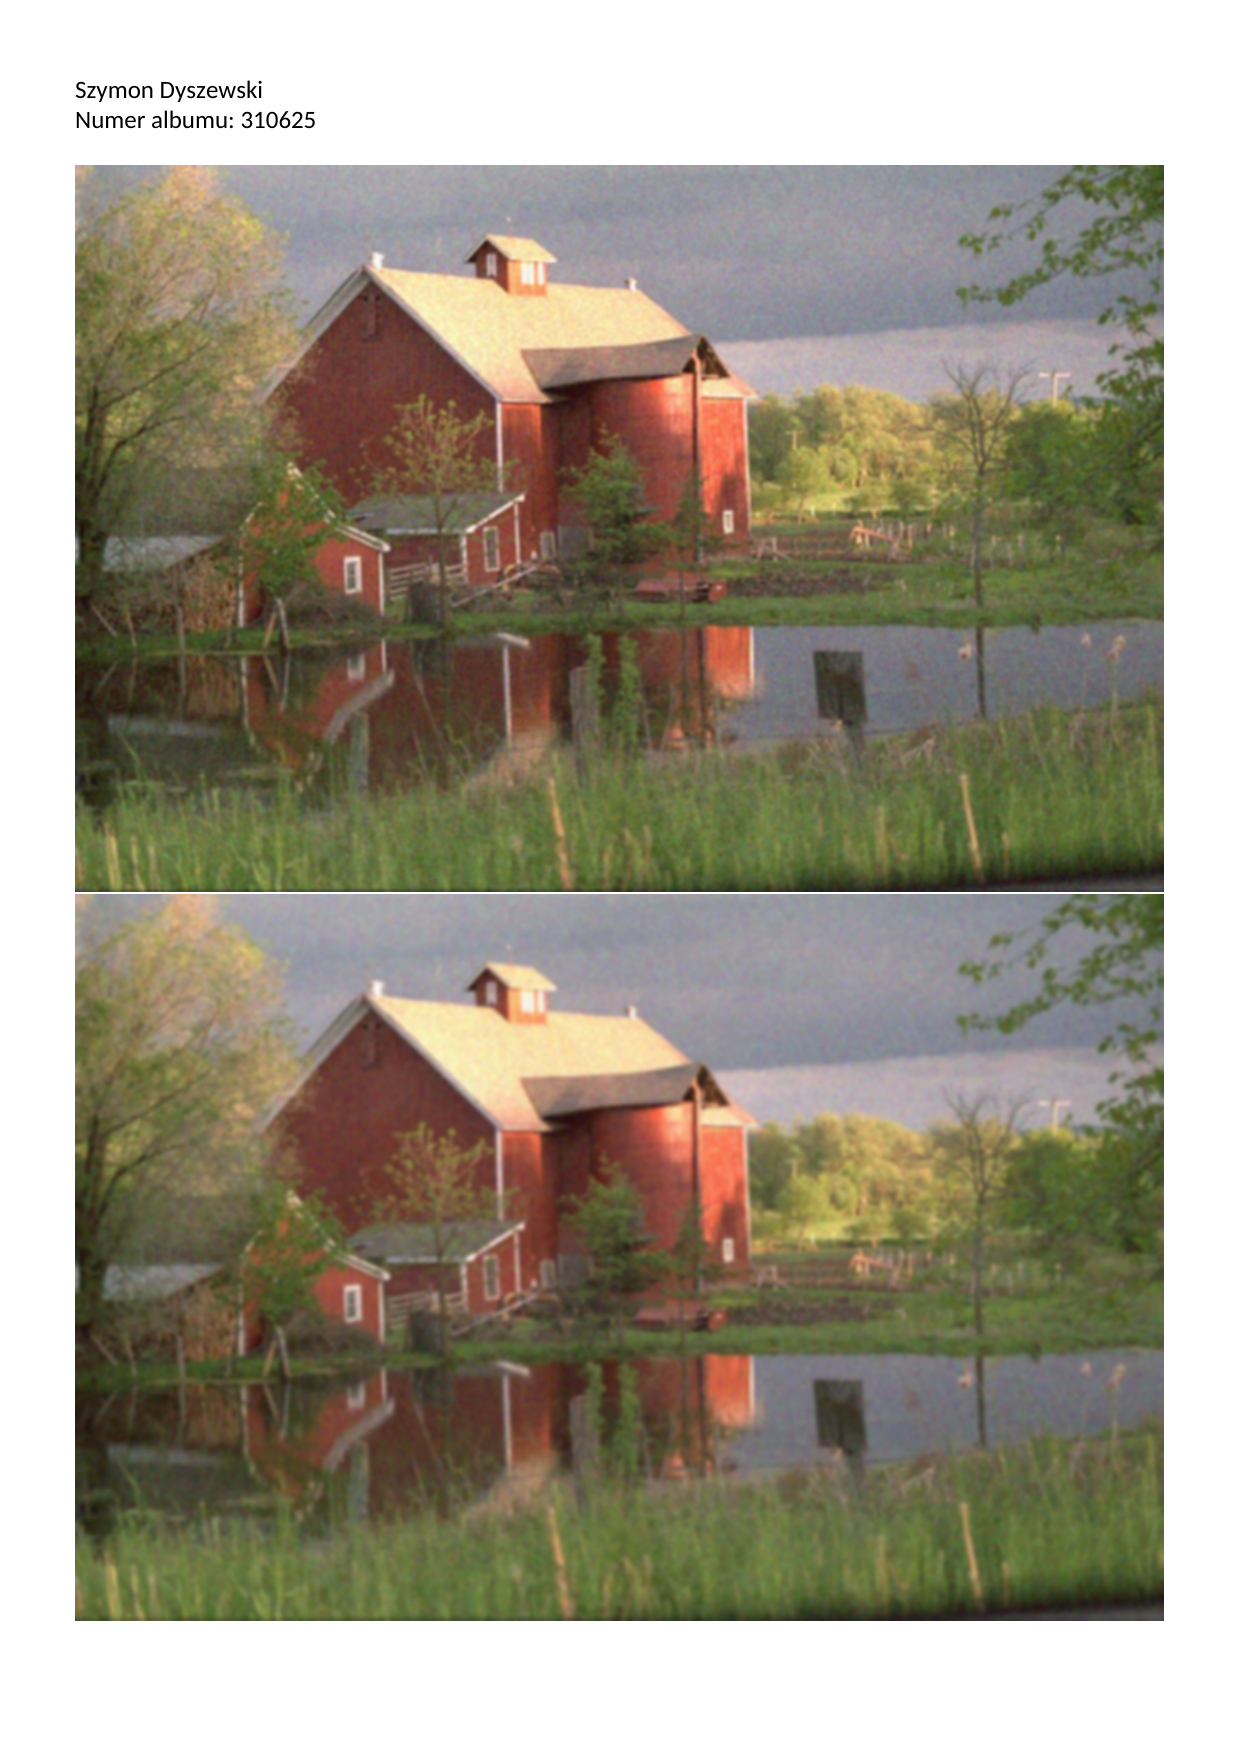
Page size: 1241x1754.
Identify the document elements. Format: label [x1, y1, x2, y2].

picture [75, 894, 1164, 1621]
picture [75, 165, 1164, 892]
